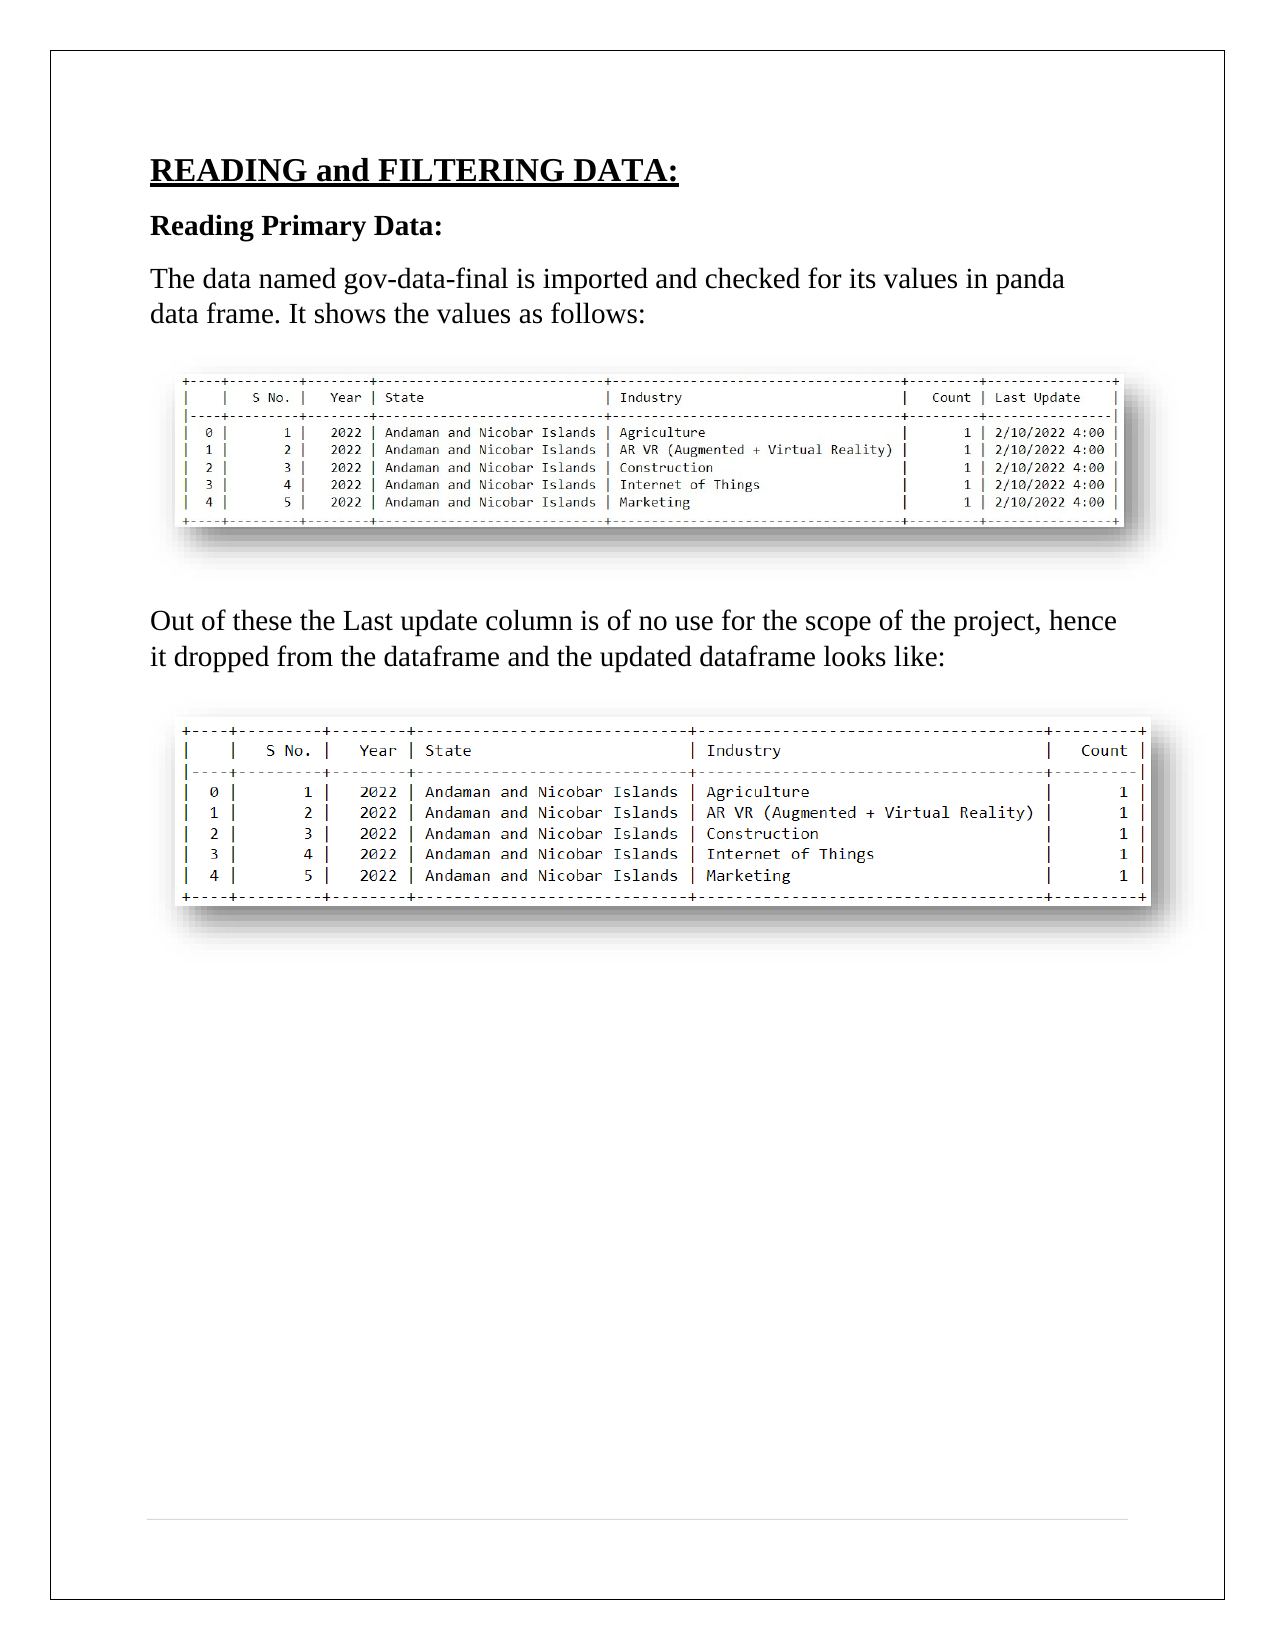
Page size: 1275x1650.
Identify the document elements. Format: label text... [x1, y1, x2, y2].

text The data named gov-data-final is imported and checked for its values in panda data frame. It shows the values as follows: [150, 261, 1067, 330]
picture [148, 697, 1206, 962]
subtitle Reading Primary Data: [150, 208, 1146, 242]
text Out of these the Last update column is of no use for the scope of the project, hence it dropped from the dataframe and the updated dataframe looks like: [150, 603, 1119, 672]
picture [148, 355, 1180, 582]
subtitle READING and FILTERING DATA: [150, 150, 1146, 188]
